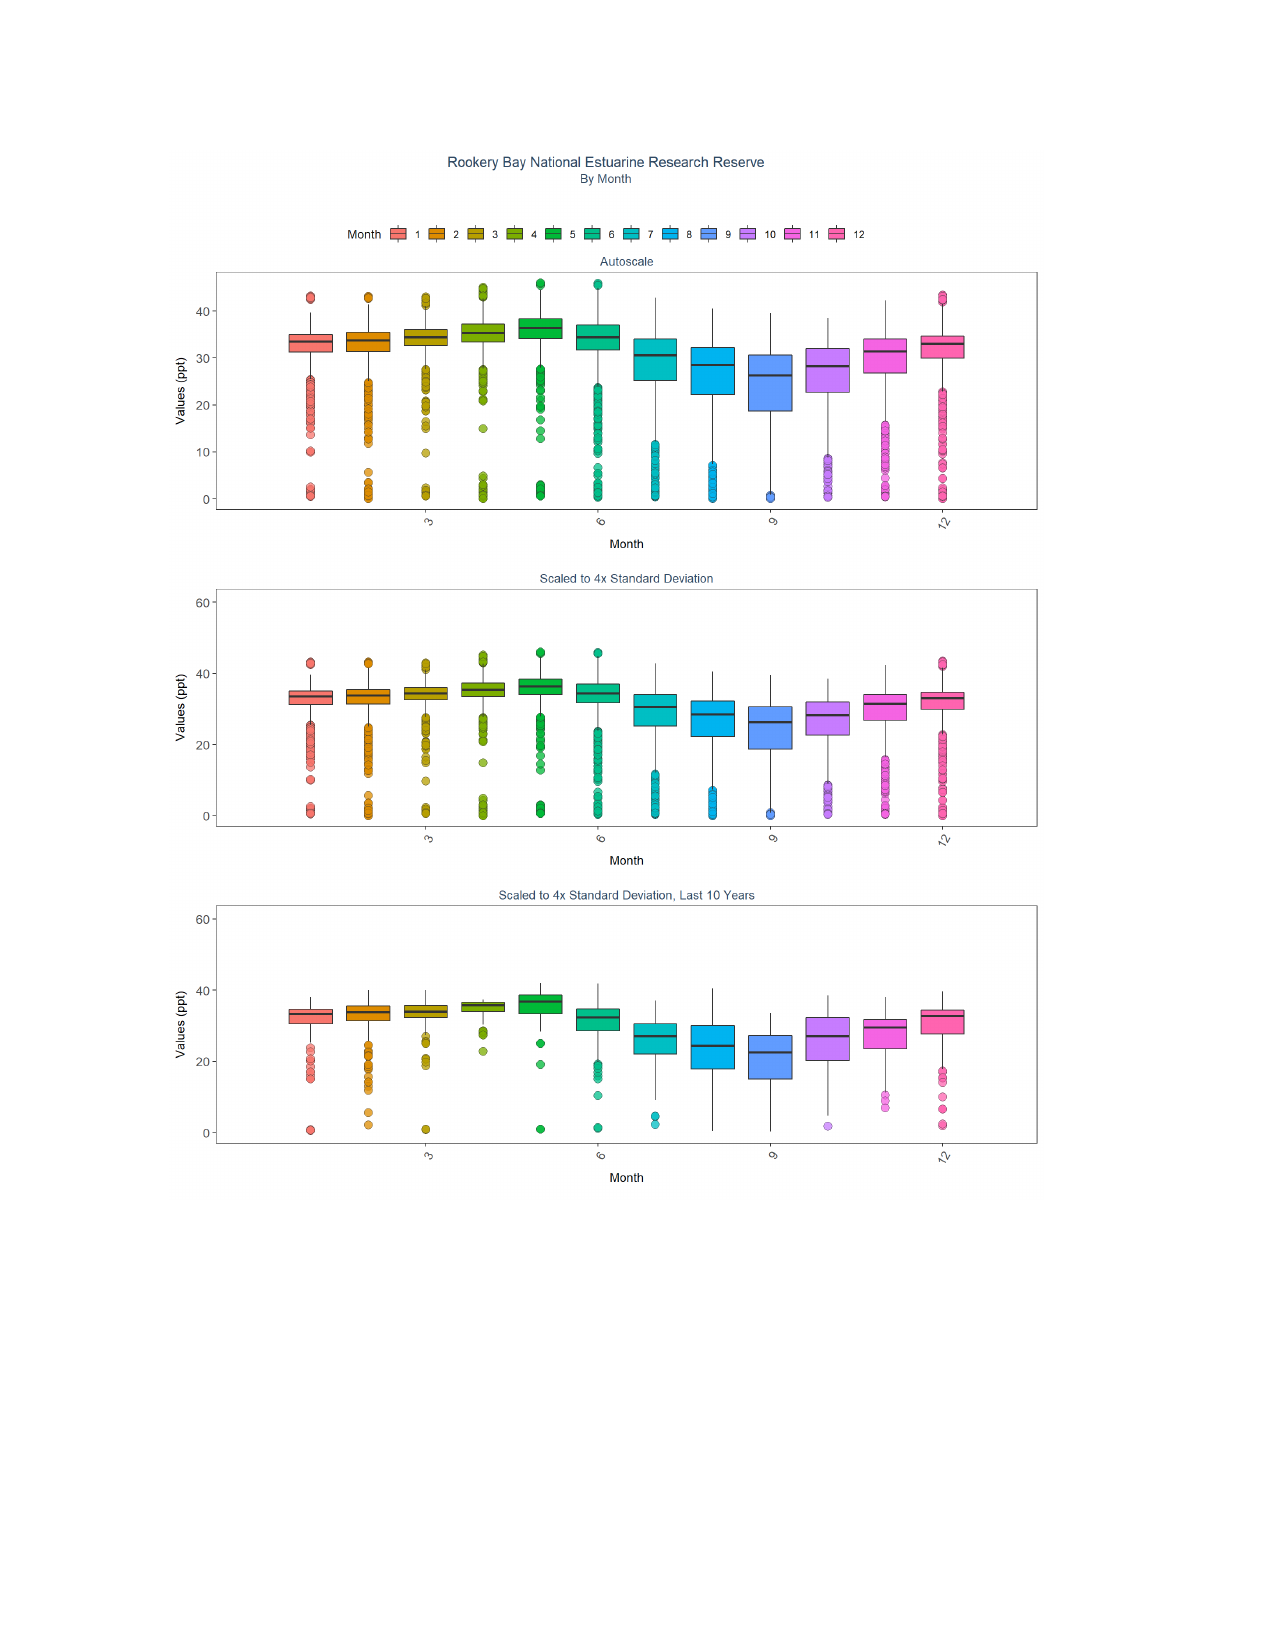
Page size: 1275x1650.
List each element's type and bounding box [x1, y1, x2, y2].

picture [168, 150, 1044, 1200]
